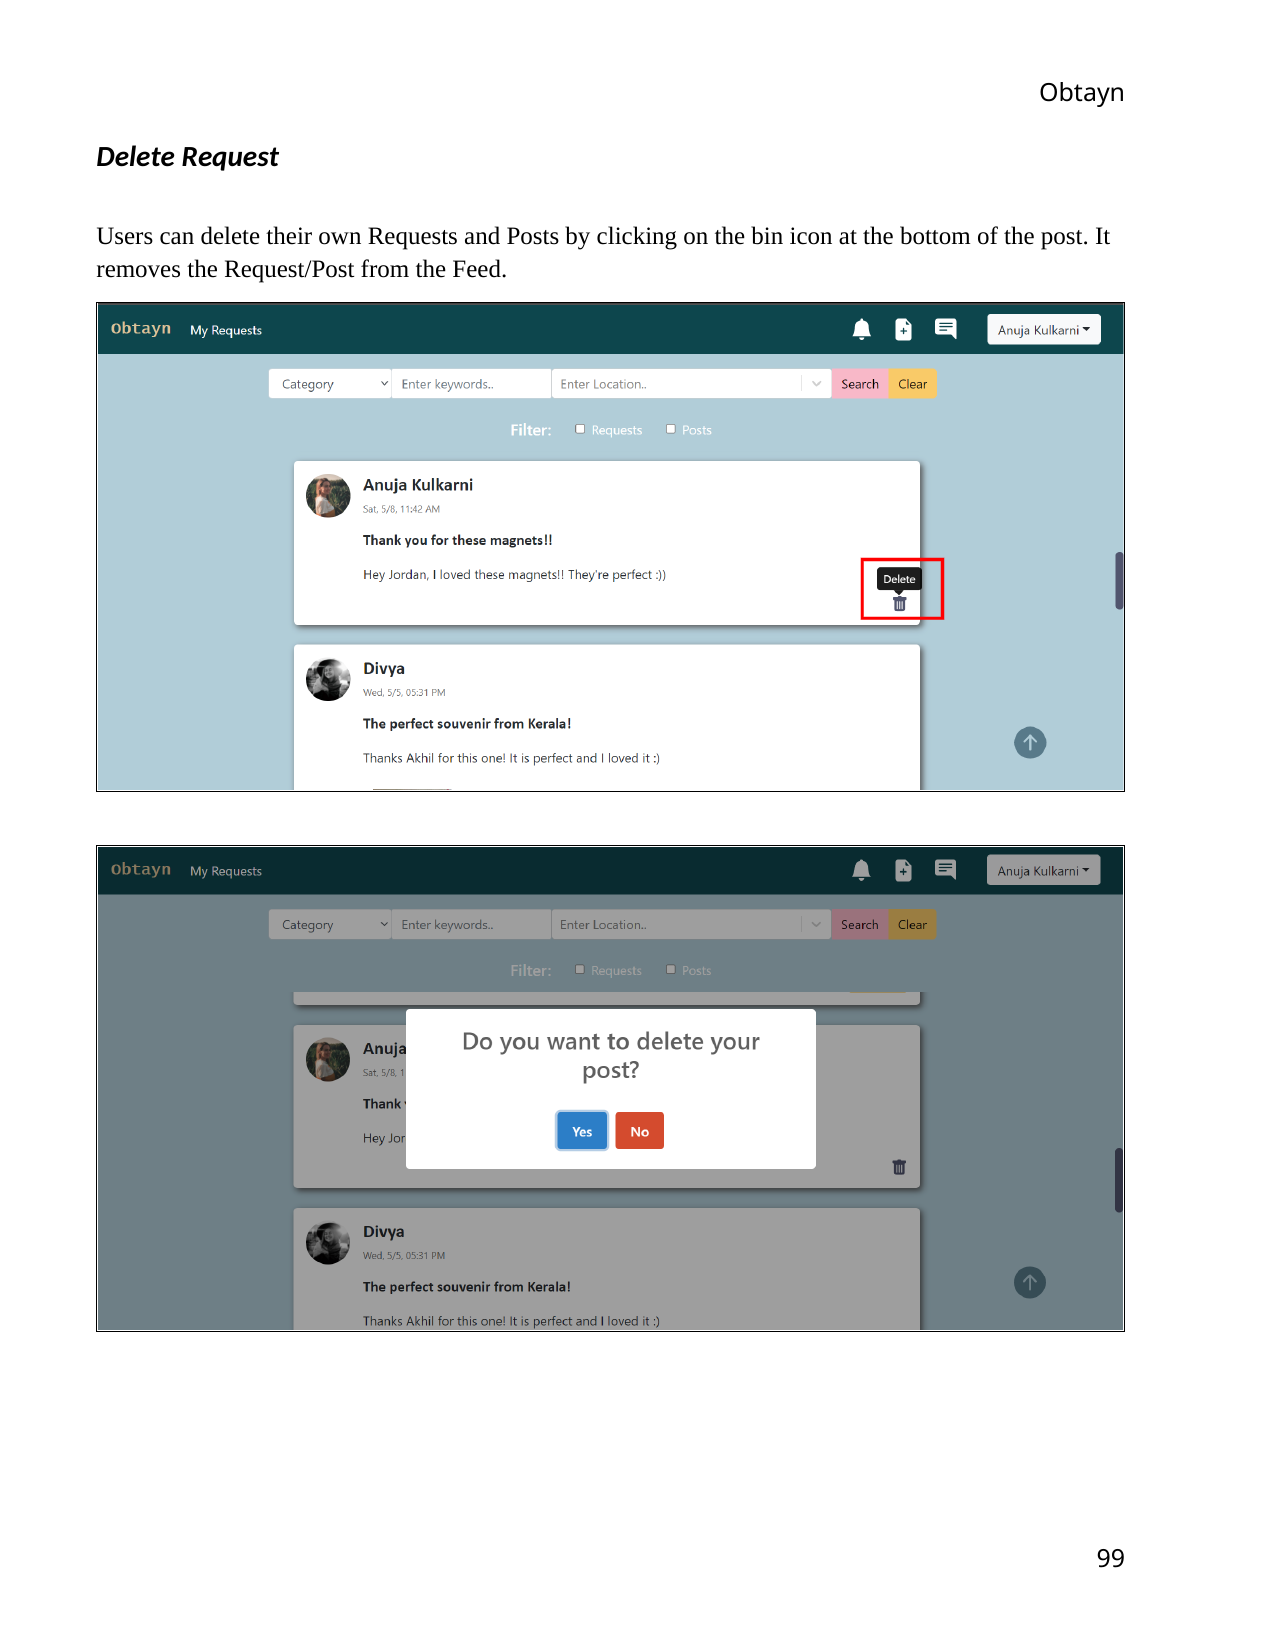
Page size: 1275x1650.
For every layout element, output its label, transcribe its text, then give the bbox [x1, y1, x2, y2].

picture [98, 303, 1124, 791]
text Users can delete their own Requests and Posts by clicking on the bin icon at the bottom of the post. It removes the Request/Post from the Feed. [96, 221, 1125, 283]
subtitle Delete Request [96, 138, 1125, 174]
picture [98, 847, 1123, 1330]
